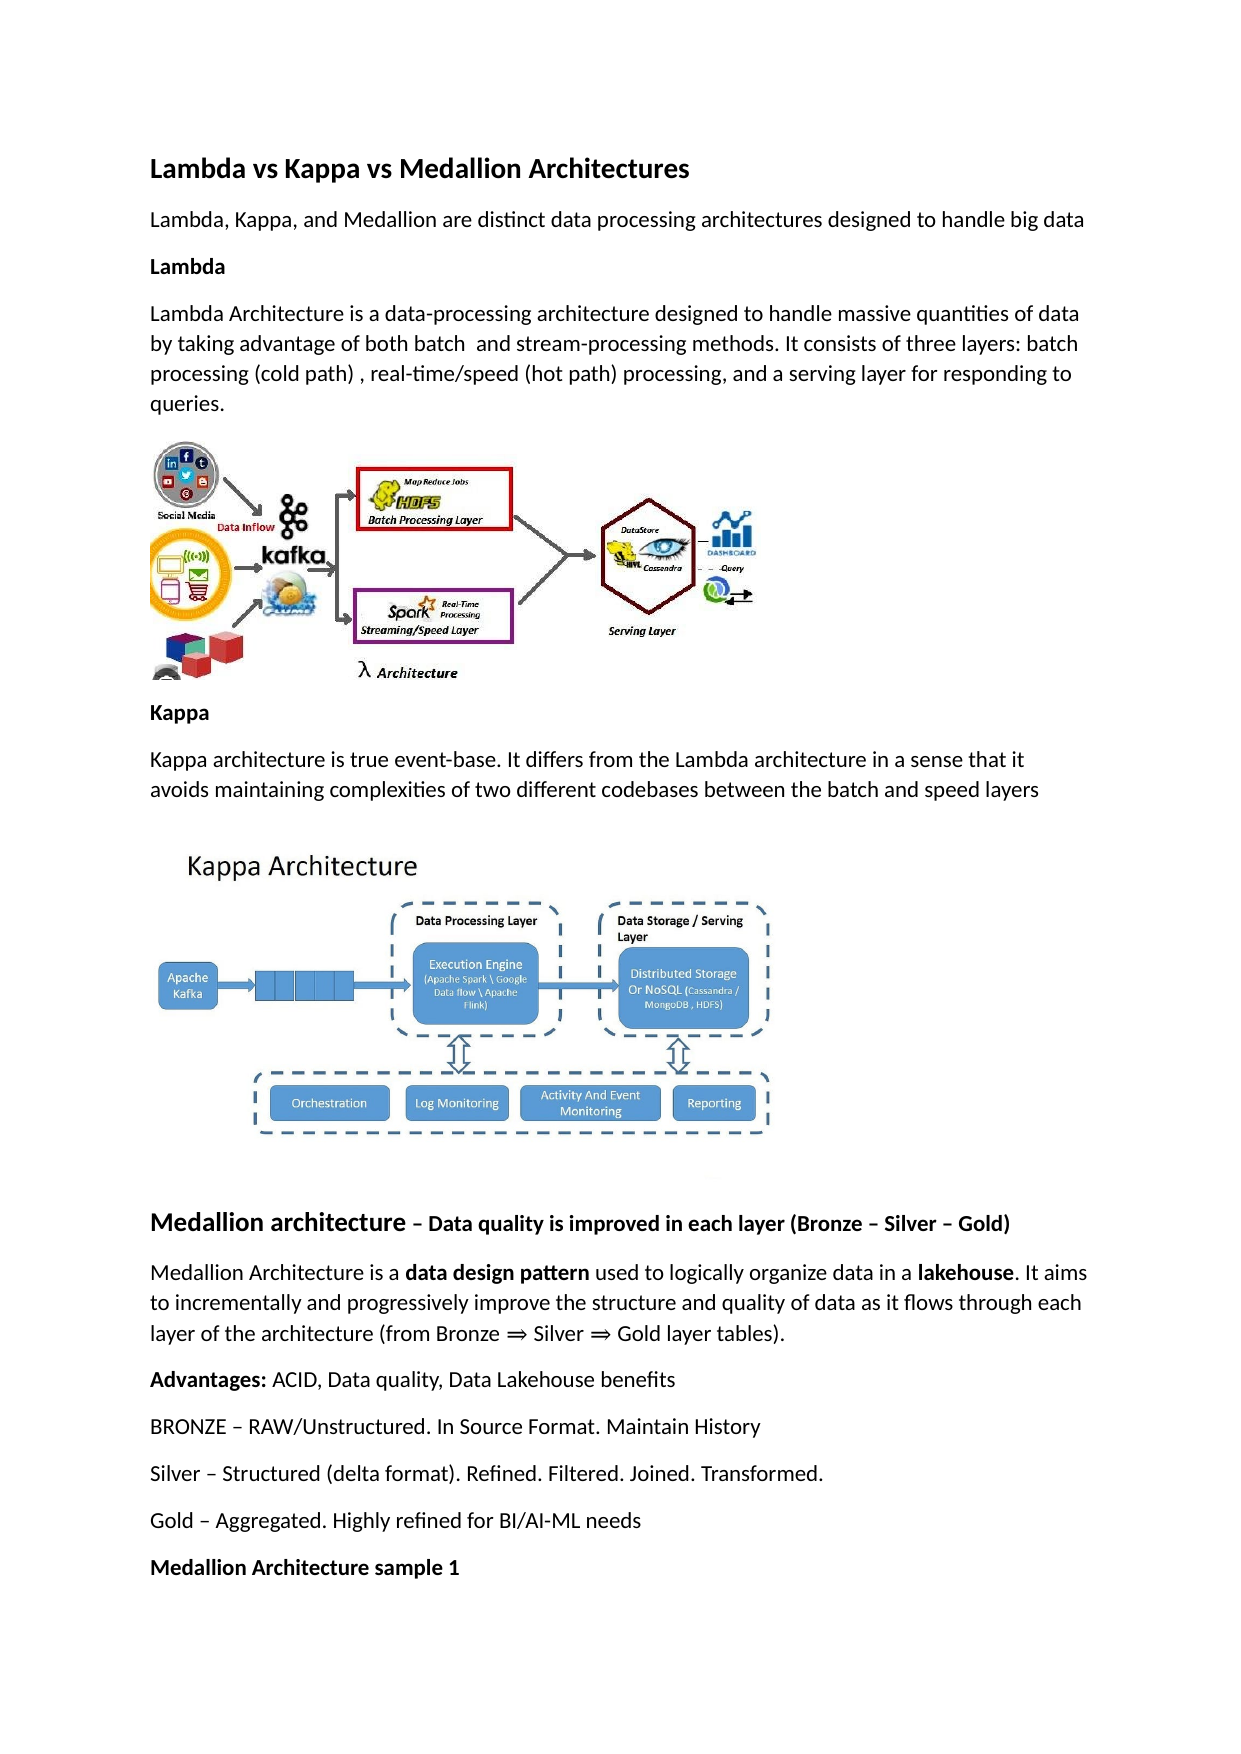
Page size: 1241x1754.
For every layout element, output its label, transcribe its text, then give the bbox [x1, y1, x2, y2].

text Medallion Architecture sample 1 [150, 1553, 1090, 1581]
text Advantages: ACID, Data quality, Data Lakehouse benefits [150, 1366, 1090, 1394]
text Kappa architecture is true event-base. It differs from the Lambda architecture in a sense that it avoids maintaining complexities of two different codebases between the batch and speed layers [150, 745, 1090, 803]
text Lambda vs Kappa vs Medallion Architectures [150, 150, 1090, 186]
text Medallion Architecture is a data design pattern used to logically organize data in a lakehouse. It aims to incrementally and progressively improve the structure and quality of data as it flows through each layer of the architecture (from Bronze ⇒ Silver ⇒ Gold layer tables). [150, 1258, 1090, 1347]
text Medallion architecture – Data quality is improved in each layer (Bronze – Silver – Gold) [150, 1206, 1090, 1239]
text Gold – Aggregated. Highly refined for BI/AI-ML needs [150, 1506, 1090, 1534]
text BRONZE – RAW/Unstructured. In Source Format. Maintain History [150, 1412, 1090, 1441]
picture [150, 436, 761, 680]
picture [150, 822, 799, 1187]
text Lambda Architecture is a data-processing architecture designed to handle massive quantities of data by taking advantage of both batch and stream-processing methods. It consists of three layers: batch processing (cold path) , real-time/speed (hot path) processing, and a serving layer for responding to queries. [150, 299, 1090, 417]
text Kappa [150, 698, 1090, 726]
text Lambda, Kappa, and Medallion are distinct data processing architectures designed to handle big data [150, 205, 1090, 233]
text Silver – Structured (delta format). Refined. Filtered. Joined. Transformed. [150, 1459, 1090, 1487]
text Lambda [150, 252, 1090, 280]
